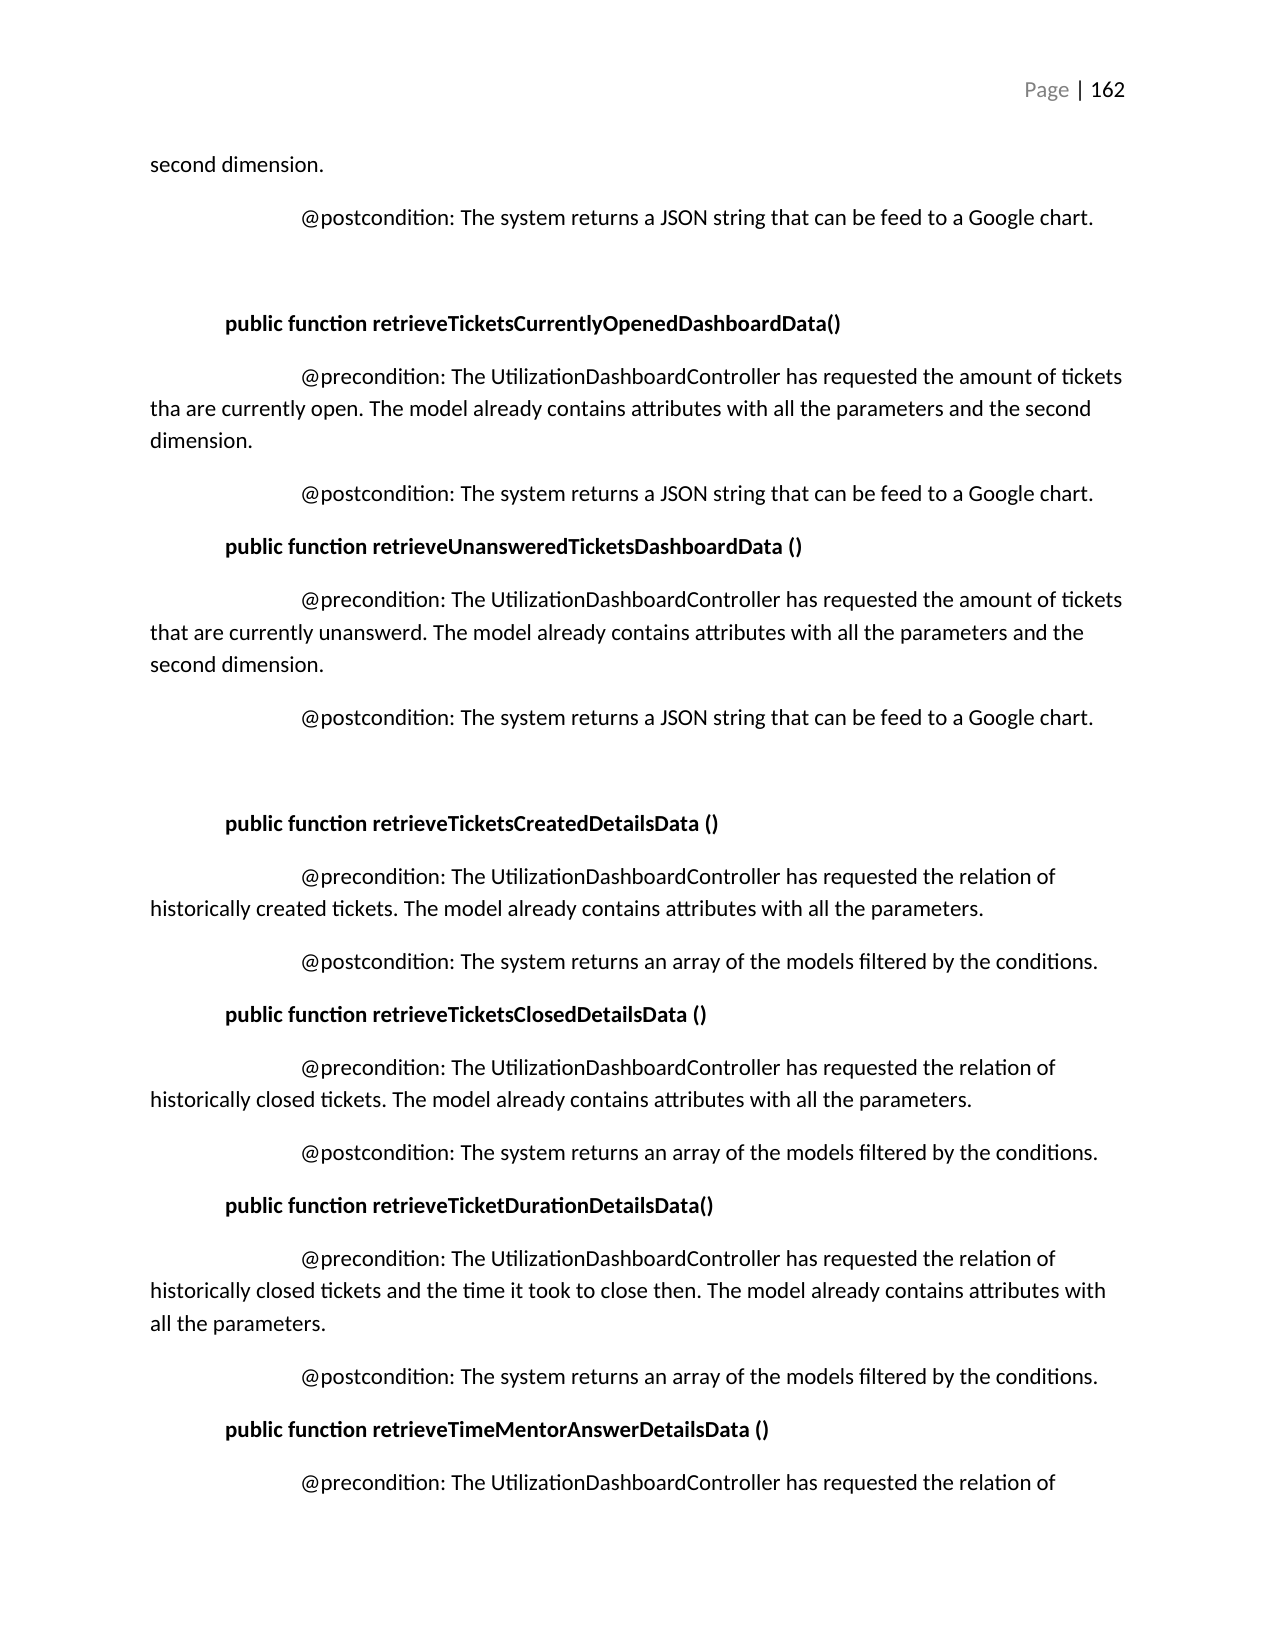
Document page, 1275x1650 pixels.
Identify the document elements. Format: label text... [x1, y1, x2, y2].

text public function retrieveTicketsClosedDetailsData () [150, 1000, 1125, 1028]
text @postcondition: The system returns an array of the models filtered by the conditions. [150, 1138, 1125, 1166]
text @postcondition: The system returns a JSON string that can be feed to a Google chart. [150, 703, 1125, 731]
text @postcondition: The system returns a JSON string that can be feed to a Google chart. [150, 479, 1125, 507]
text @precondition: The UtilizationDashboardController has requested the relation of historically closed tickets and the time it took to close then. The model already contains attributes with all the parameters. [150, 1244, 1125, 1337]
text public function retrieveTicketDurationDetailsData() [150, 1191, 1125, 1219]
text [150, 150, 1125, 178]
text @postcondition: The system returns a JSON string that can be feed to a Google chart. [150, 203, 1125, 231]
text @postcondition: The system returns an array of the models filtered by the conditions. [150, 1362, 1125, 1390]
text public function retrieveTicketsCurrentlyOpenedDashboardData() [150, 309, 1125, 337]
text public function retrieveUnansweredTicketsDashboardData () [150, 532, 1125, 561]
text @precondition: The UtilizationDashboardController has requested the amount of tickets tha are currently open. The model already contains attributes with all the parameters and the second dimension. [150, 362, 1125, 454]
text @precondition: The UtilizationDashboardController has requested the relation of historically closed tickets. The model already contains attributes with all the parameters. [150, 1053, 1125, 1113]
text public function retrieveTicketsCreatedDetailsData () [150, 809, 1125, 837]
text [150, 1468, 1125, 1496]
text public function retrieveTimeMentorAnswerDetailsData () [150, 1415, 1125, 1443]
text @precondition: The UtilizationDashboardController has requested the relation of historically created tickets. The model already contains attributes with all the parameters. [150, 862, 1125, 922]
text @precondition: The UtilizationDashboardController has requested the amount of tickets that are currently unanswerd. The model already contains attributes with all the parameters and the second dimension. [150, 586, 1125, 678]
text @postcondition: The system returns an array of the models filtered by the conditions. [150, 947, 1125, 975]
